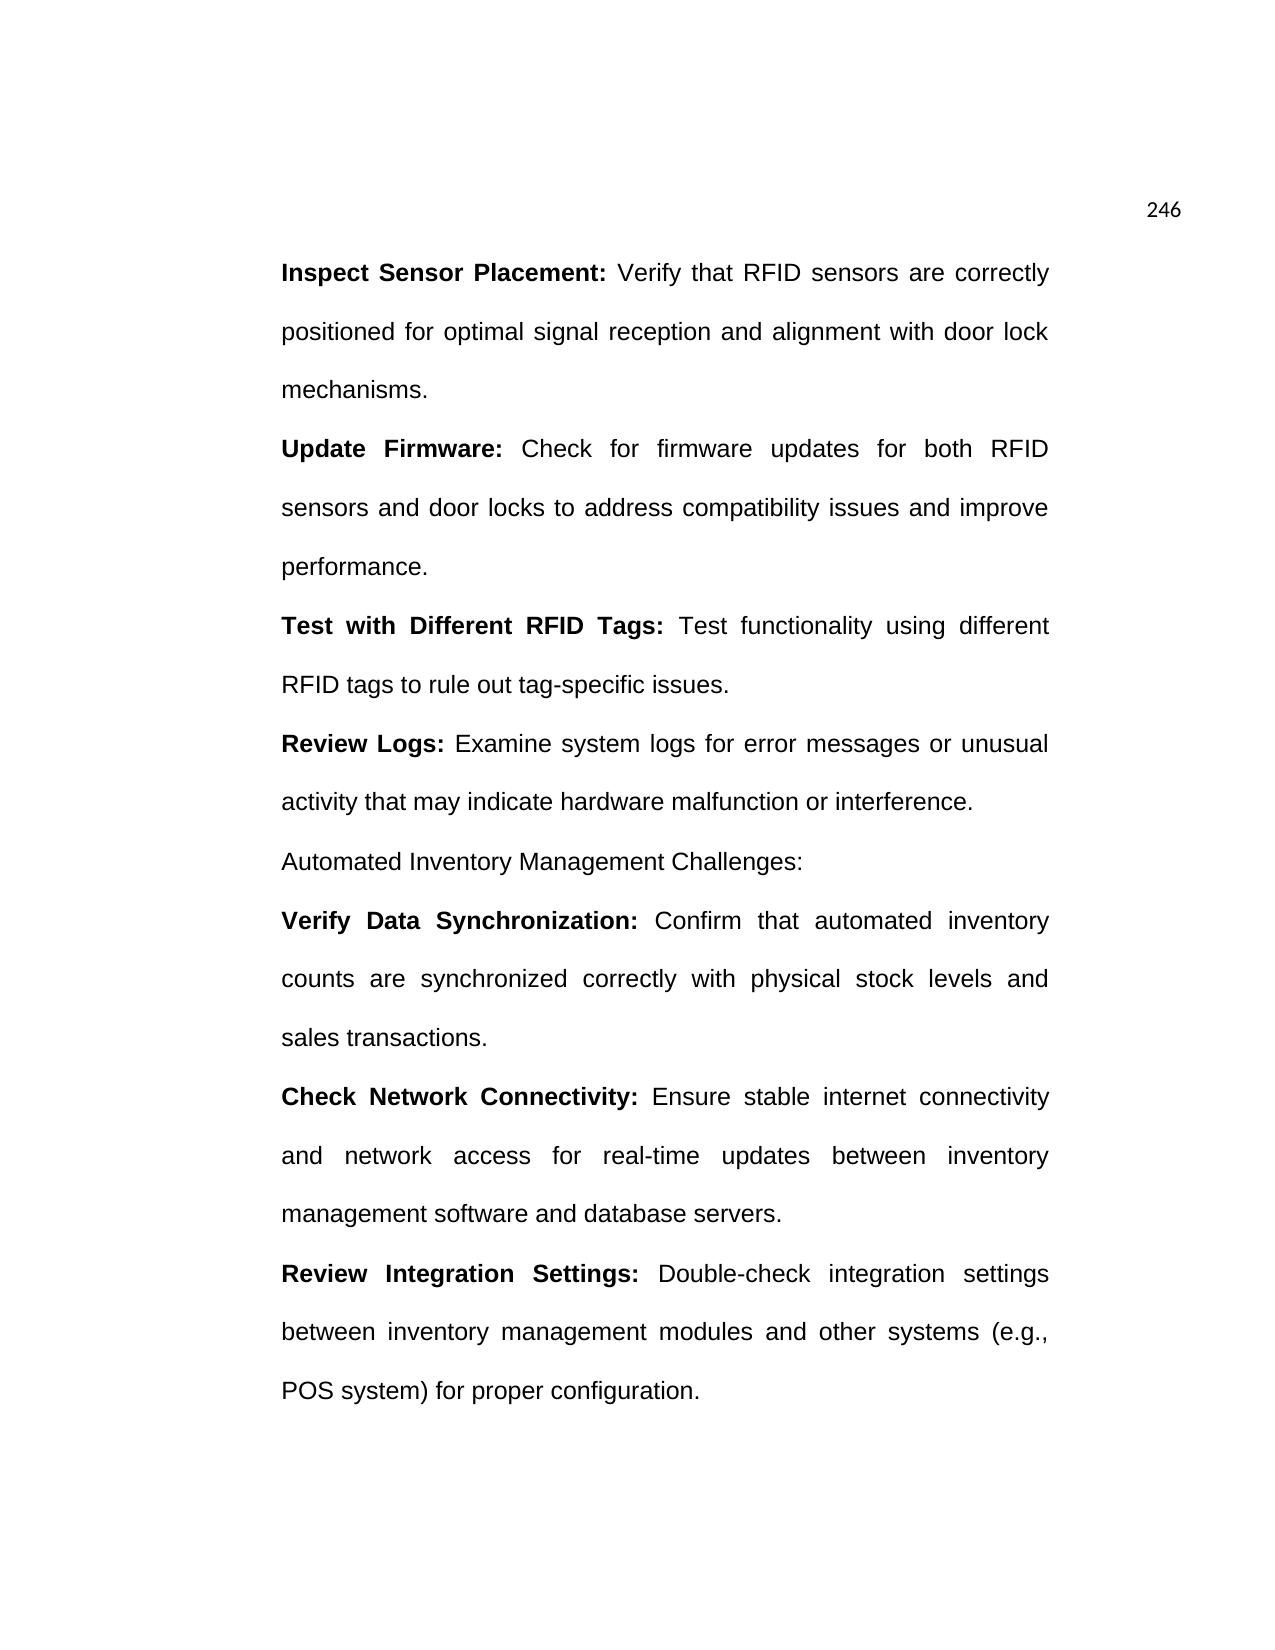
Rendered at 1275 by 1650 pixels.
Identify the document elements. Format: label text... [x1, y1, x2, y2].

text Test with Different RFID Tags: Test functionality using different RFID tags to rule out tag-specific issues. [281, 611, 1050, 698]
text Check Network Connectivity: Ensure stable internet connectivity and network access for real-time updates between inventory management software and database servers. [281, 1082, 1050, 1228]
text Automated Inventory Management Challenges: [281, 847, 1050, 875]
text Review Integration Settings: Double-check integration settings between inventory management modules and other systems (e.g., POS system) for proper configuration. [281, 1259, 1050, 1405]
text Update Firmware: Check for firmware updates for both RFID sensors and door locks to address compatibility issues and improve performance. [281, 434, 1050, 581]
text Verify Data Synchronization: Confirm that automated inventory counts are synchronized correctly with physical stock levels and sales transactions. [281, 906, 1050, 1052]
text Review Logs: Examine system logs for error messages or unusual activity that may indicate hardware malfunction or interference. [281, 729, 1050, 816]
text Inspect Sensor Placement: Verify that RFID sensors are correctly positioned for optimal signal reception and alignment with door lock mechanisms. [281, 258, 1050, 404]
